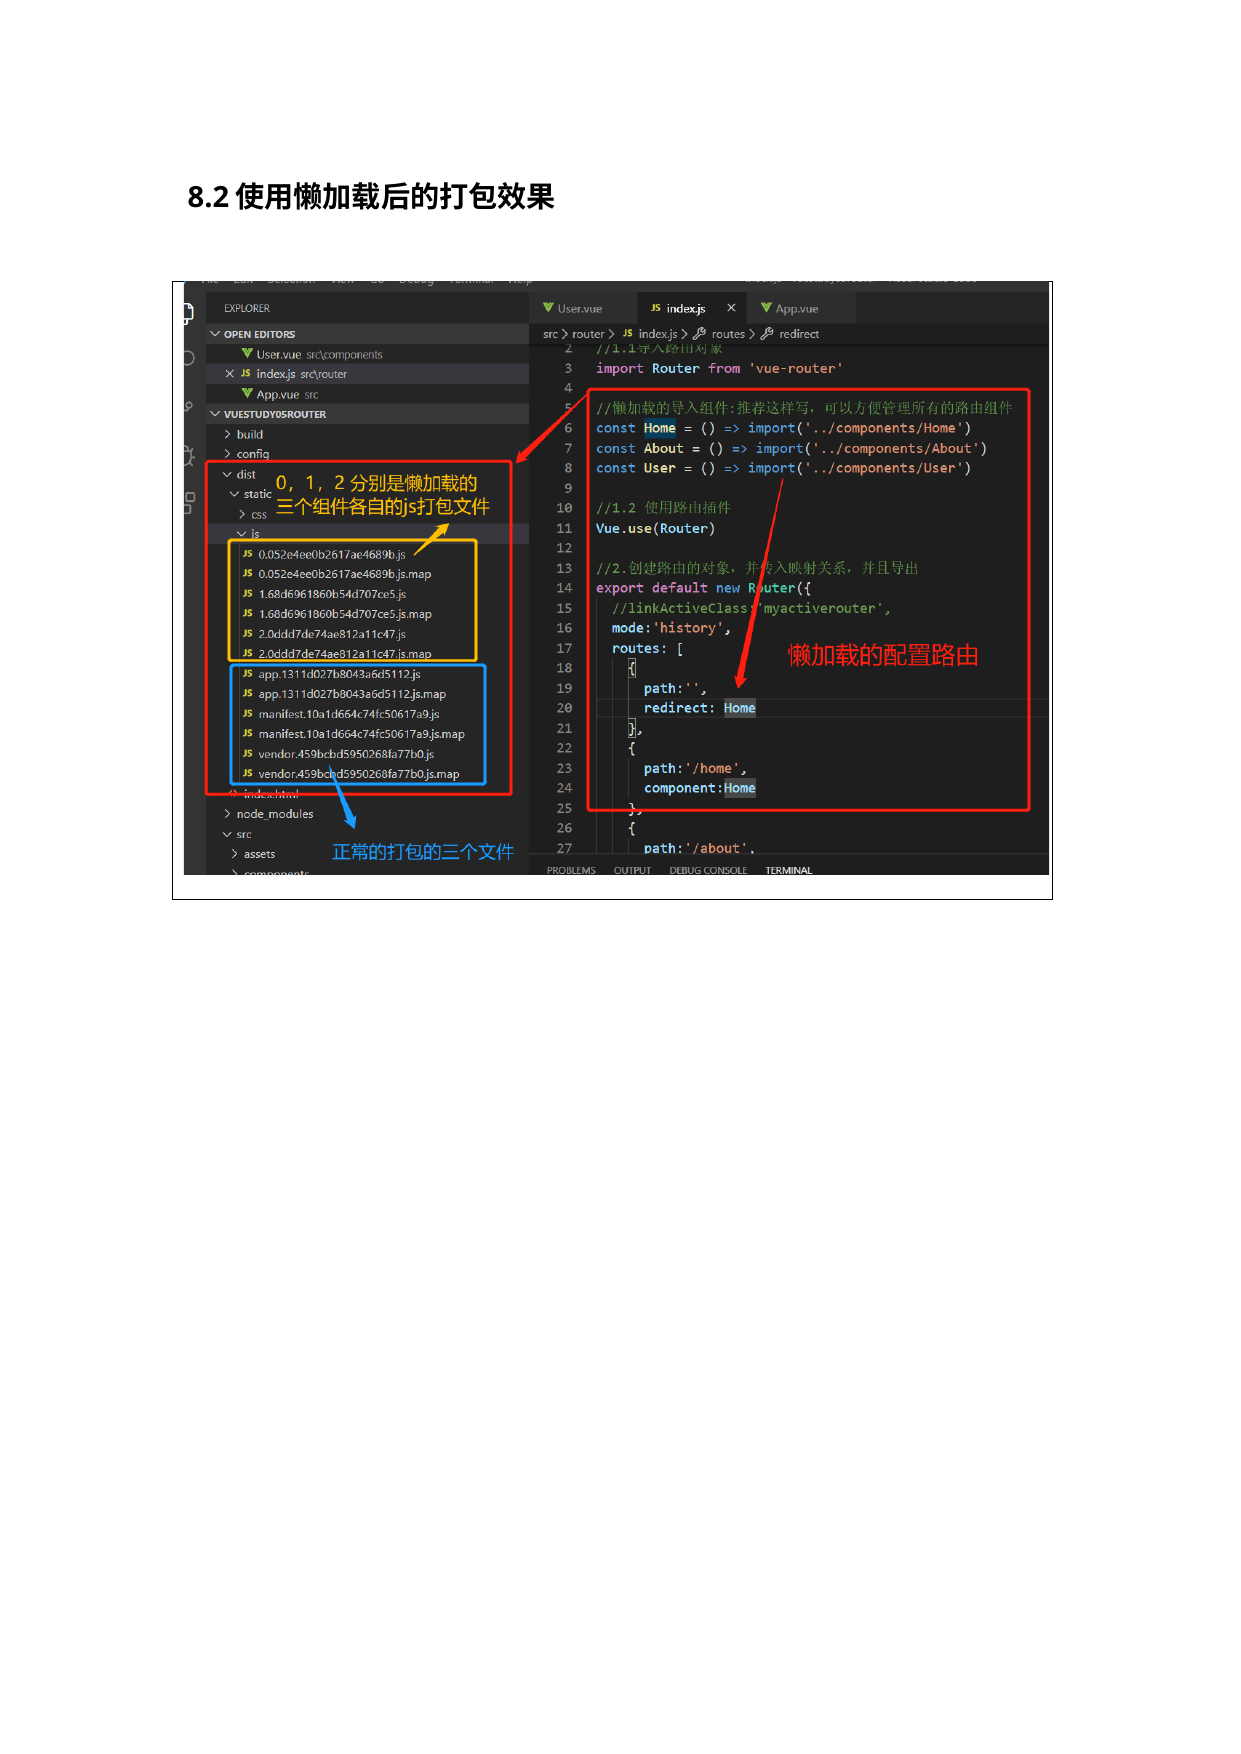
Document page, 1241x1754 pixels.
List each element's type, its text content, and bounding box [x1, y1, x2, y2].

table_header [173, 282, 1052, 899]
picture [183, 281, 1050, 875]
subtitle 8.2使用懒加载后的打包效果 [187, 162, 1053, 227]
